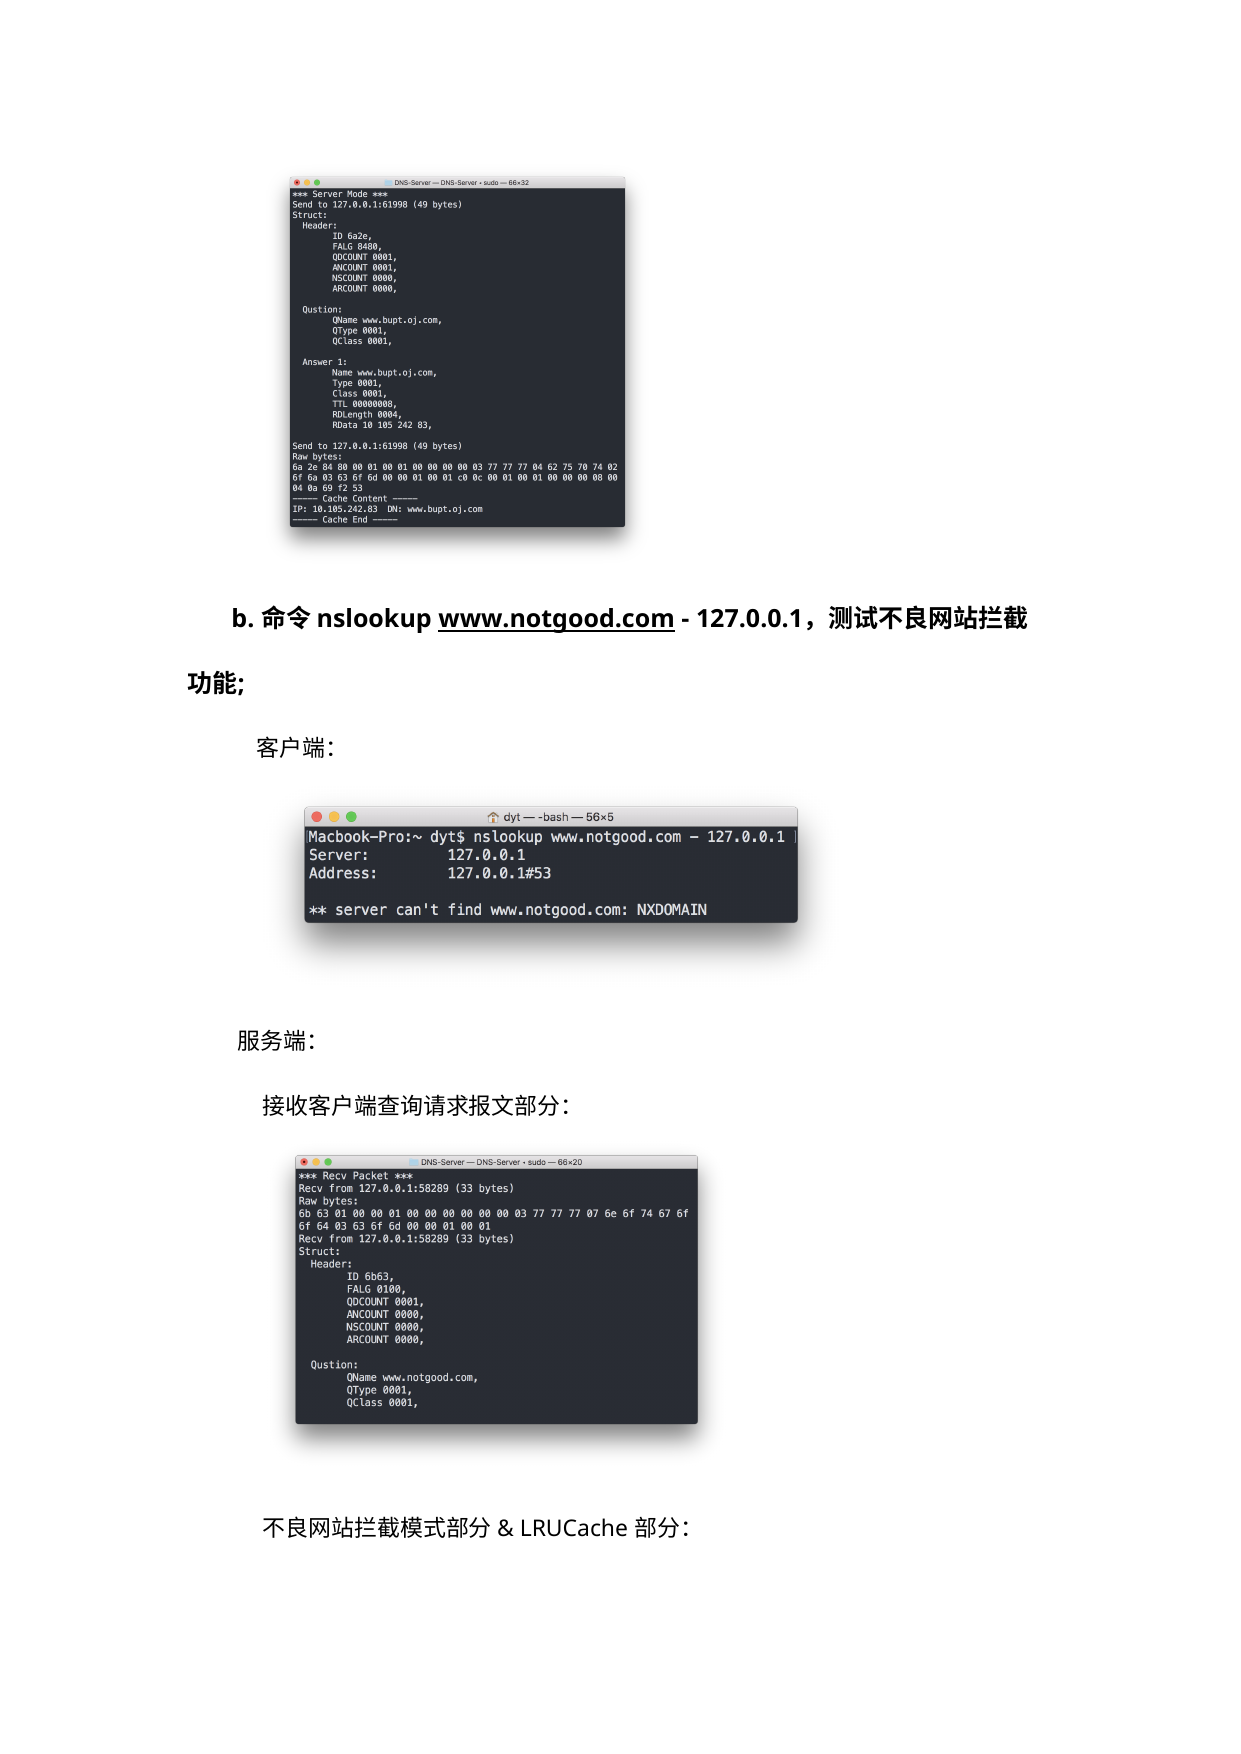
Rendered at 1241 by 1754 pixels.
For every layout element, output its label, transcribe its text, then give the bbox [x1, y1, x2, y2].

picture [262, 162, 653, 567]
text 不良网站拦截模式部分 & LRUCache 部分： [262, 1494, 1053, 1559]
picture [256, 779, 846, 992]
text 服务端： [237, 1007, 1053, 1072]
text b. 命令 nslookup www.notgood.com - 127.0.0.1，测试不良网站拦截功能; [187, 584, 1053, 714]
text 接收客户端查询请求报文部分： [262, 1072, 1053, 1137]
picture [262, 1137, 730, 1472]
text 客户端： [212, 714, 1053, 779]
